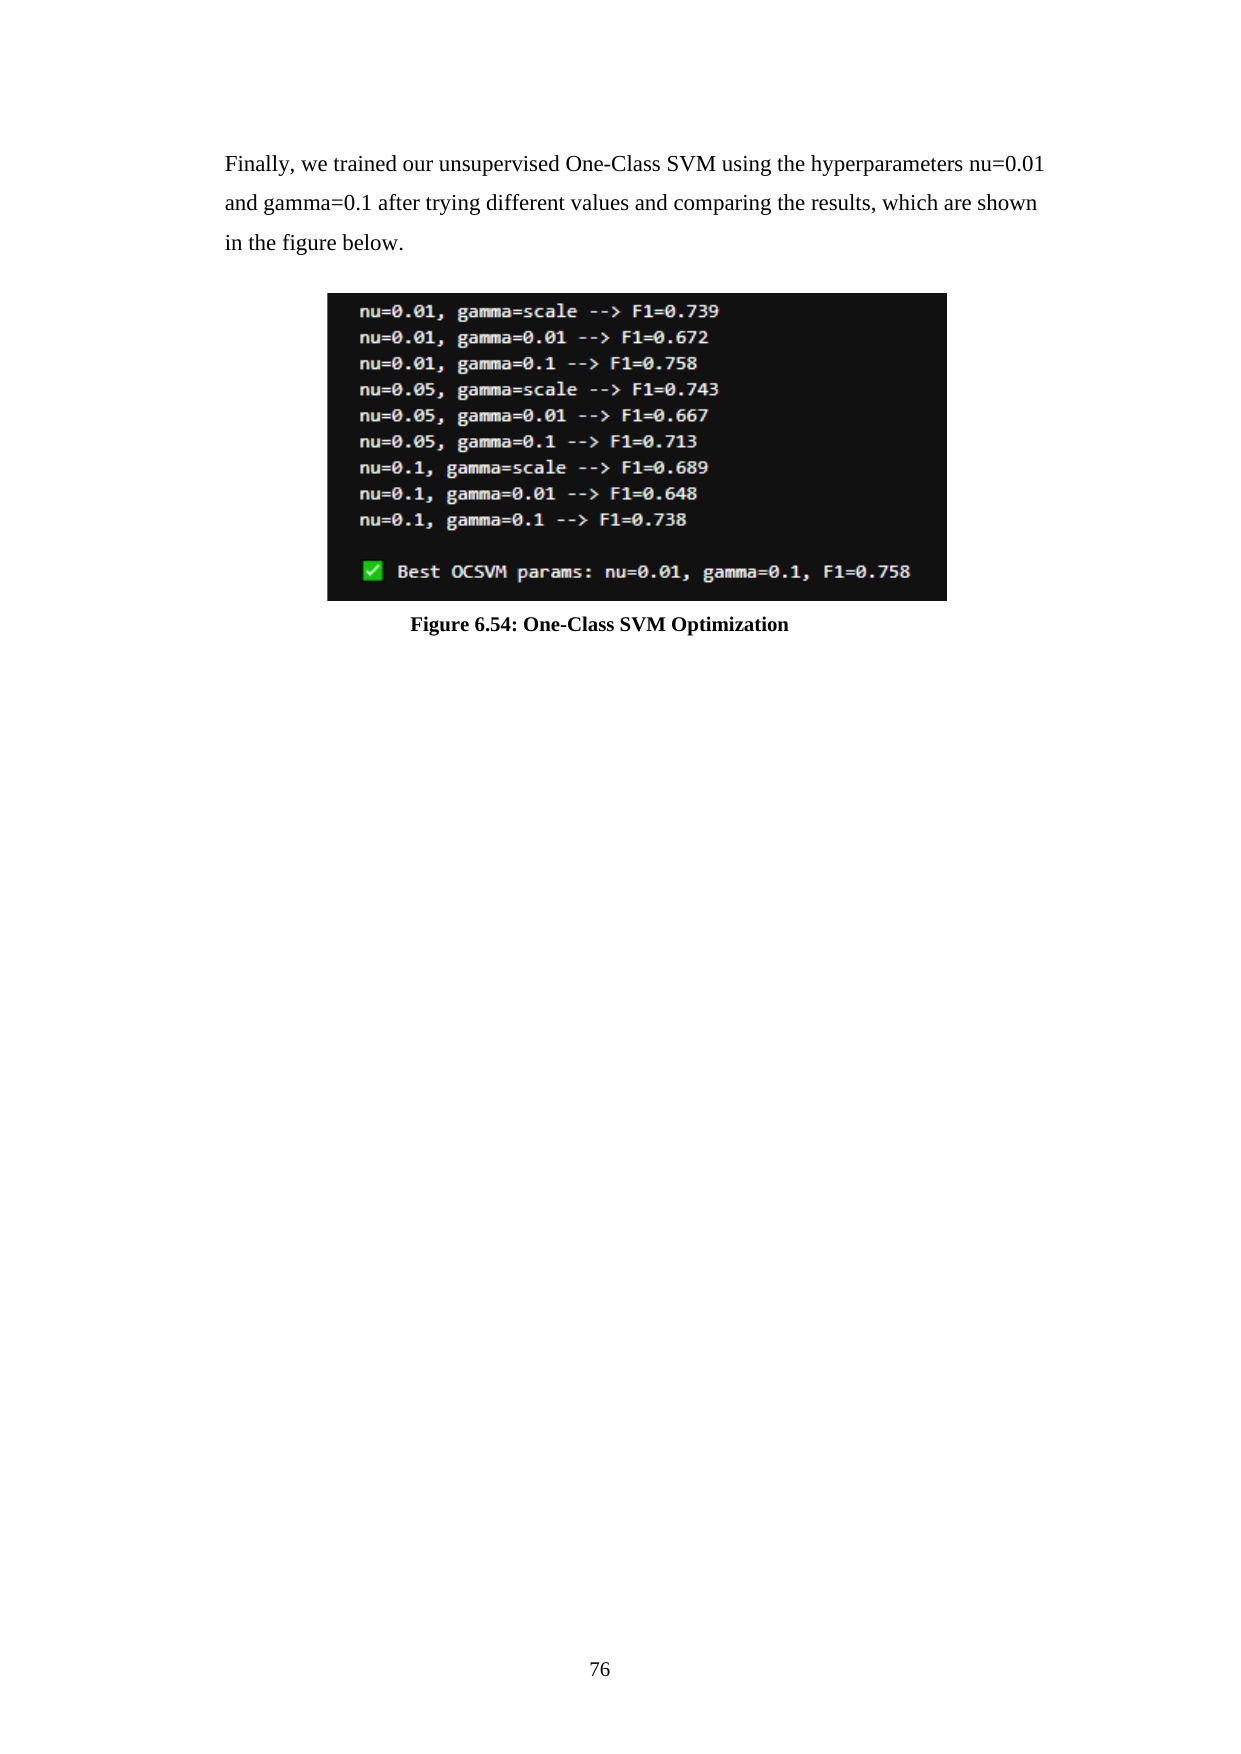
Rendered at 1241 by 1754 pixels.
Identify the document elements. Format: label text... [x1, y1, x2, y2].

text Finally, we trained our unsupervised One-Class SVM using the hyperparameters nu=0.01 and gamma=0.1 after trying different values and comparing the results, which are shown in the figure below. [224, 150, 1050, 255]
picture [327, 293, 947, 601]
